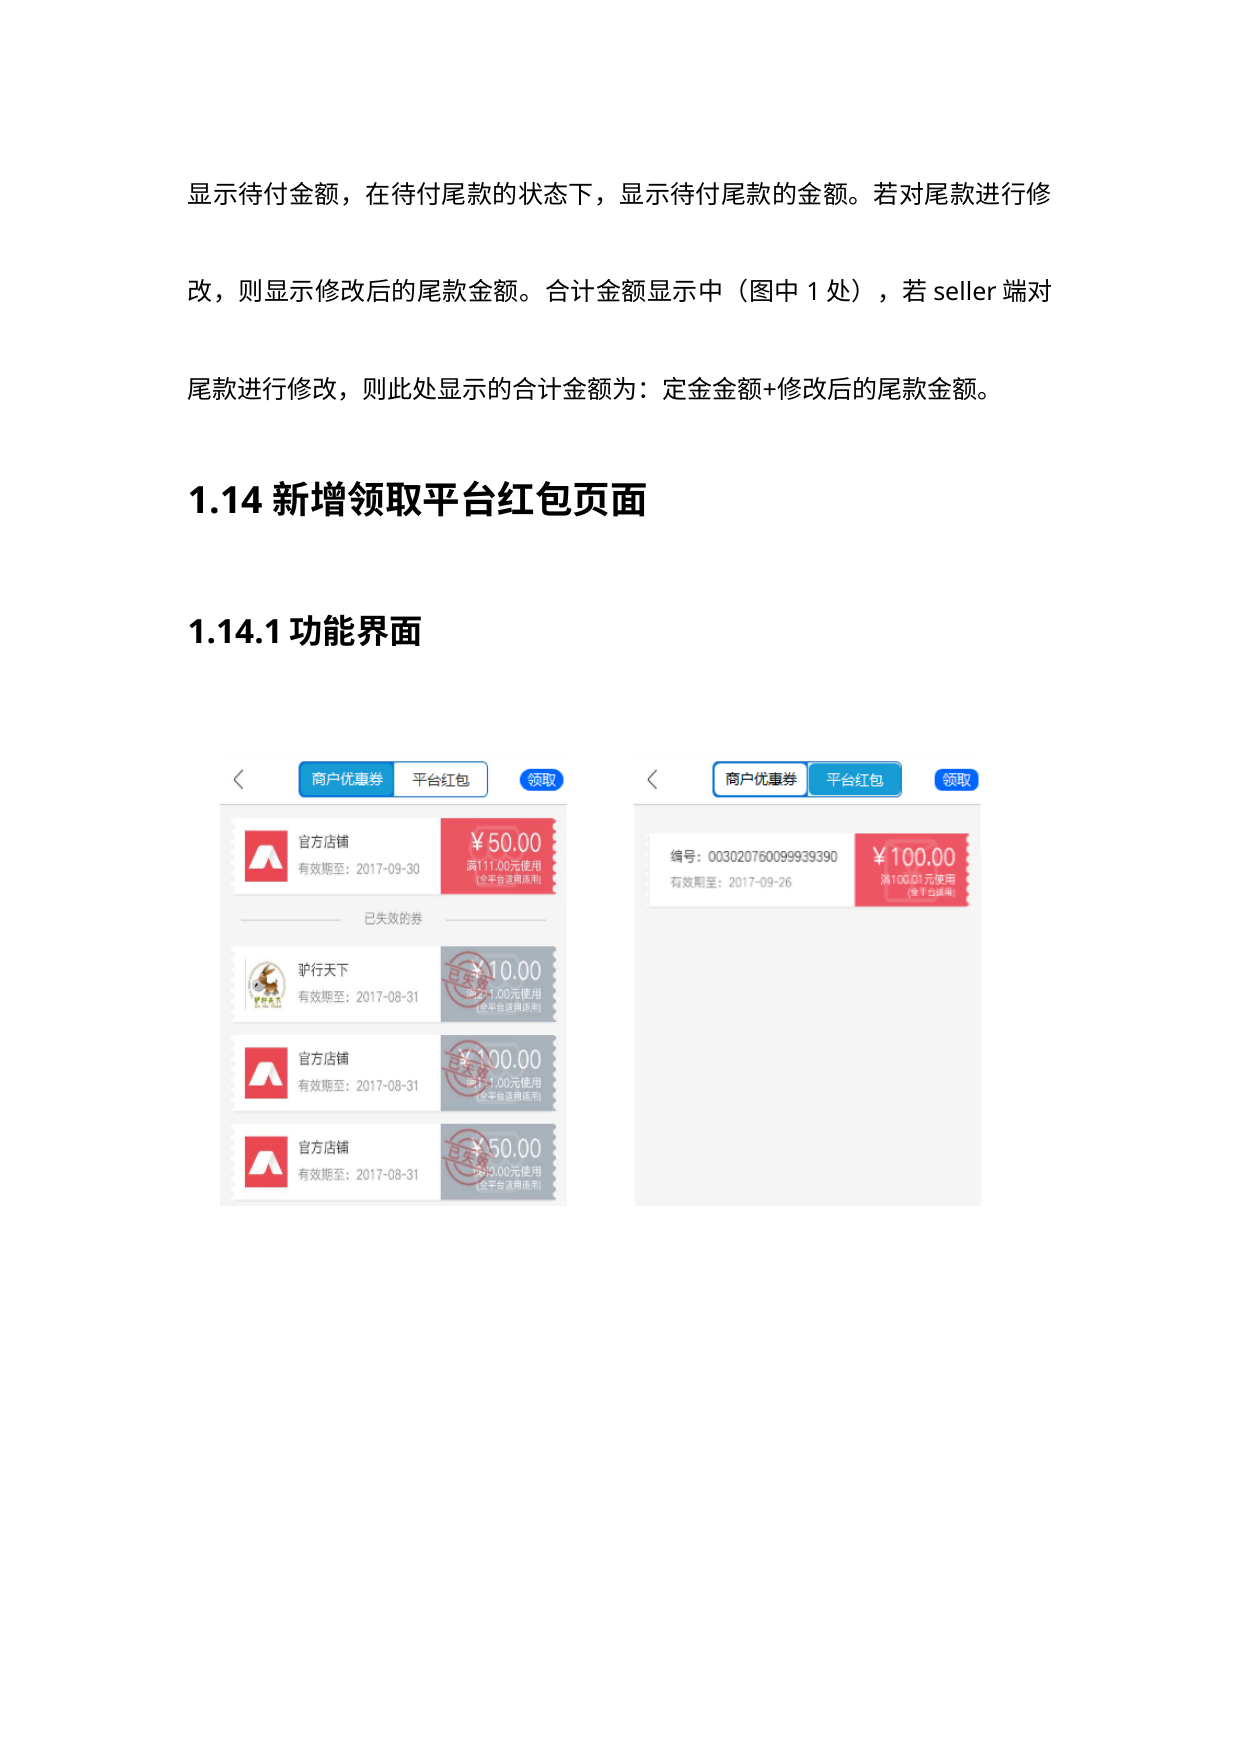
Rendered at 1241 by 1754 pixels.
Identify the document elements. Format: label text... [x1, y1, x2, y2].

subtitle 1.14.1功能界面 [187, 597, 1053, 662]
picture [187, 724, 1053, 1206]
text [187, 160, 1053, 420]
subtitle 1.14 新增领取平台红包页面 [187, 465, 1053, 530]
